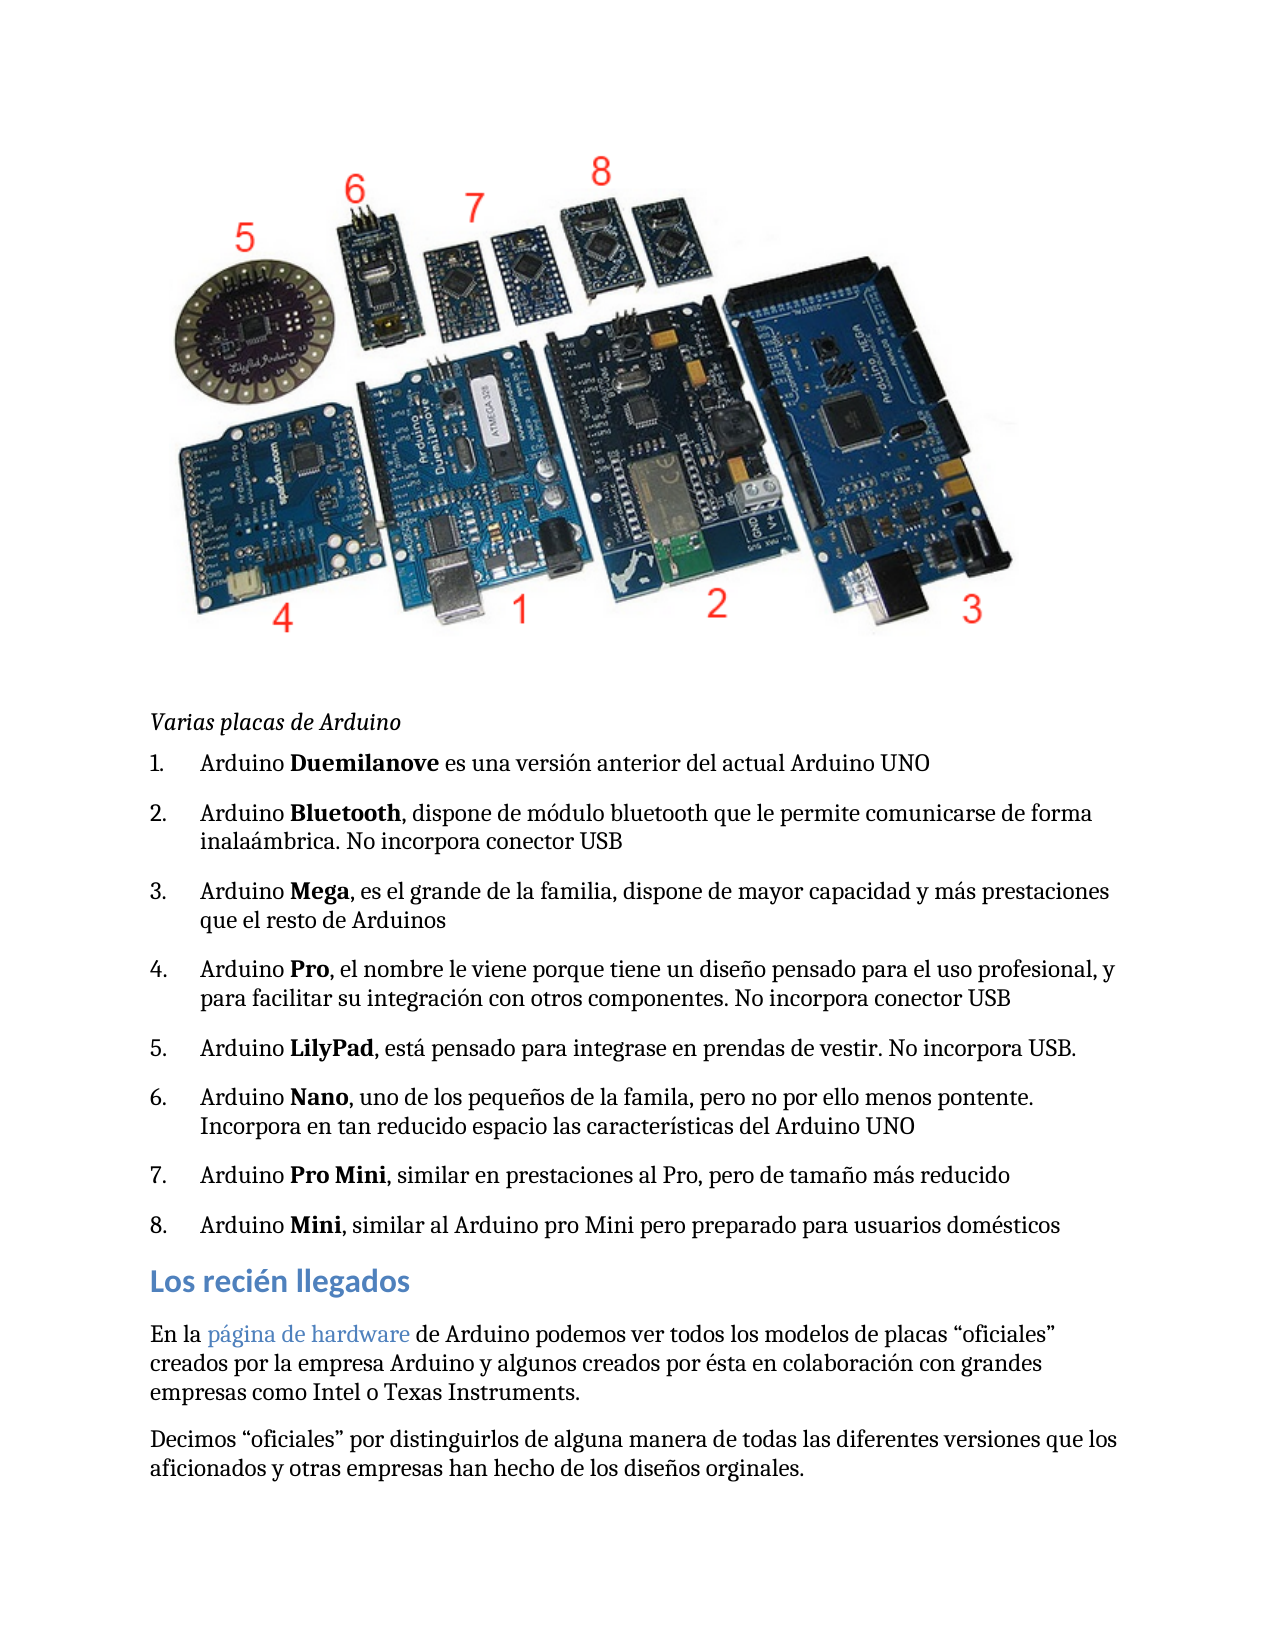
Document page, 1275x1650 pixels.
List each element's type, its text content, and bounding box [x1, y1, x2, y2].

list Arduino Bluetooth, dispone de módulo bluetooth que le permite comunicarse de forma inalaámbrica. No incorpora conector USB [150, 798, 1125, 856]
list Arduino LilyPad, está pensado para integrase en prendas de vestir. No incorpora USB. [150, 1033, 1125, 1062]
text Varias placas de Arduino [150, 708, 1125, 736]
list Arduino Nano, uno de los pequeños de la famila, pero no por ello menos pontente. Incorpora en tan reducido espacio las características del Arduino UNO [150, 1083, 1125, 1141]
text Decimos “oficiales” por distinguirlos de alguna manera de todas las diferentes versiones que los aficionados y otras empresas han hecho de los diseños orginales. [150, 1425, 1125, 1482]
text En la página de hardware de Arduino podemos ver todos los modelos de placas “oficiales” creados por la empresa Arduino y algunos creados por ésta en colaboración con grandes empresas como Intel o Texas Instruments. [150, 1320, 1125, 1406]
list Arduino Mini, similar al Arduino pro Mini pero preparado para usuarios domésticos [150, 1211, 1125, 1240]
list Arduino Duemilanove es una versión anterior del actual Arduino UNO [150, 749, 1125, 778]
list Arduino Pro, el nombre le viene porque tiene un diseño pensado para el uso profesional, y para facilitar su integración con otros componentes. No incorpora conector USB [150, 955, 1125, 1013]
list Arduino Mega, es el grande de la familia, dispone de mayor capacidad y más prestaciones que el resto de Arduinos [150, 877, 1125, 934]
picture [168, 150, 1044, 687]
list Arduino Pro Mini, similar en prestaciones al Pro, pero de tamaño más reducido [150, 1161, 1125, 1190]
subtitle Los recién llegados [150, 1261, 1125, 1301]
